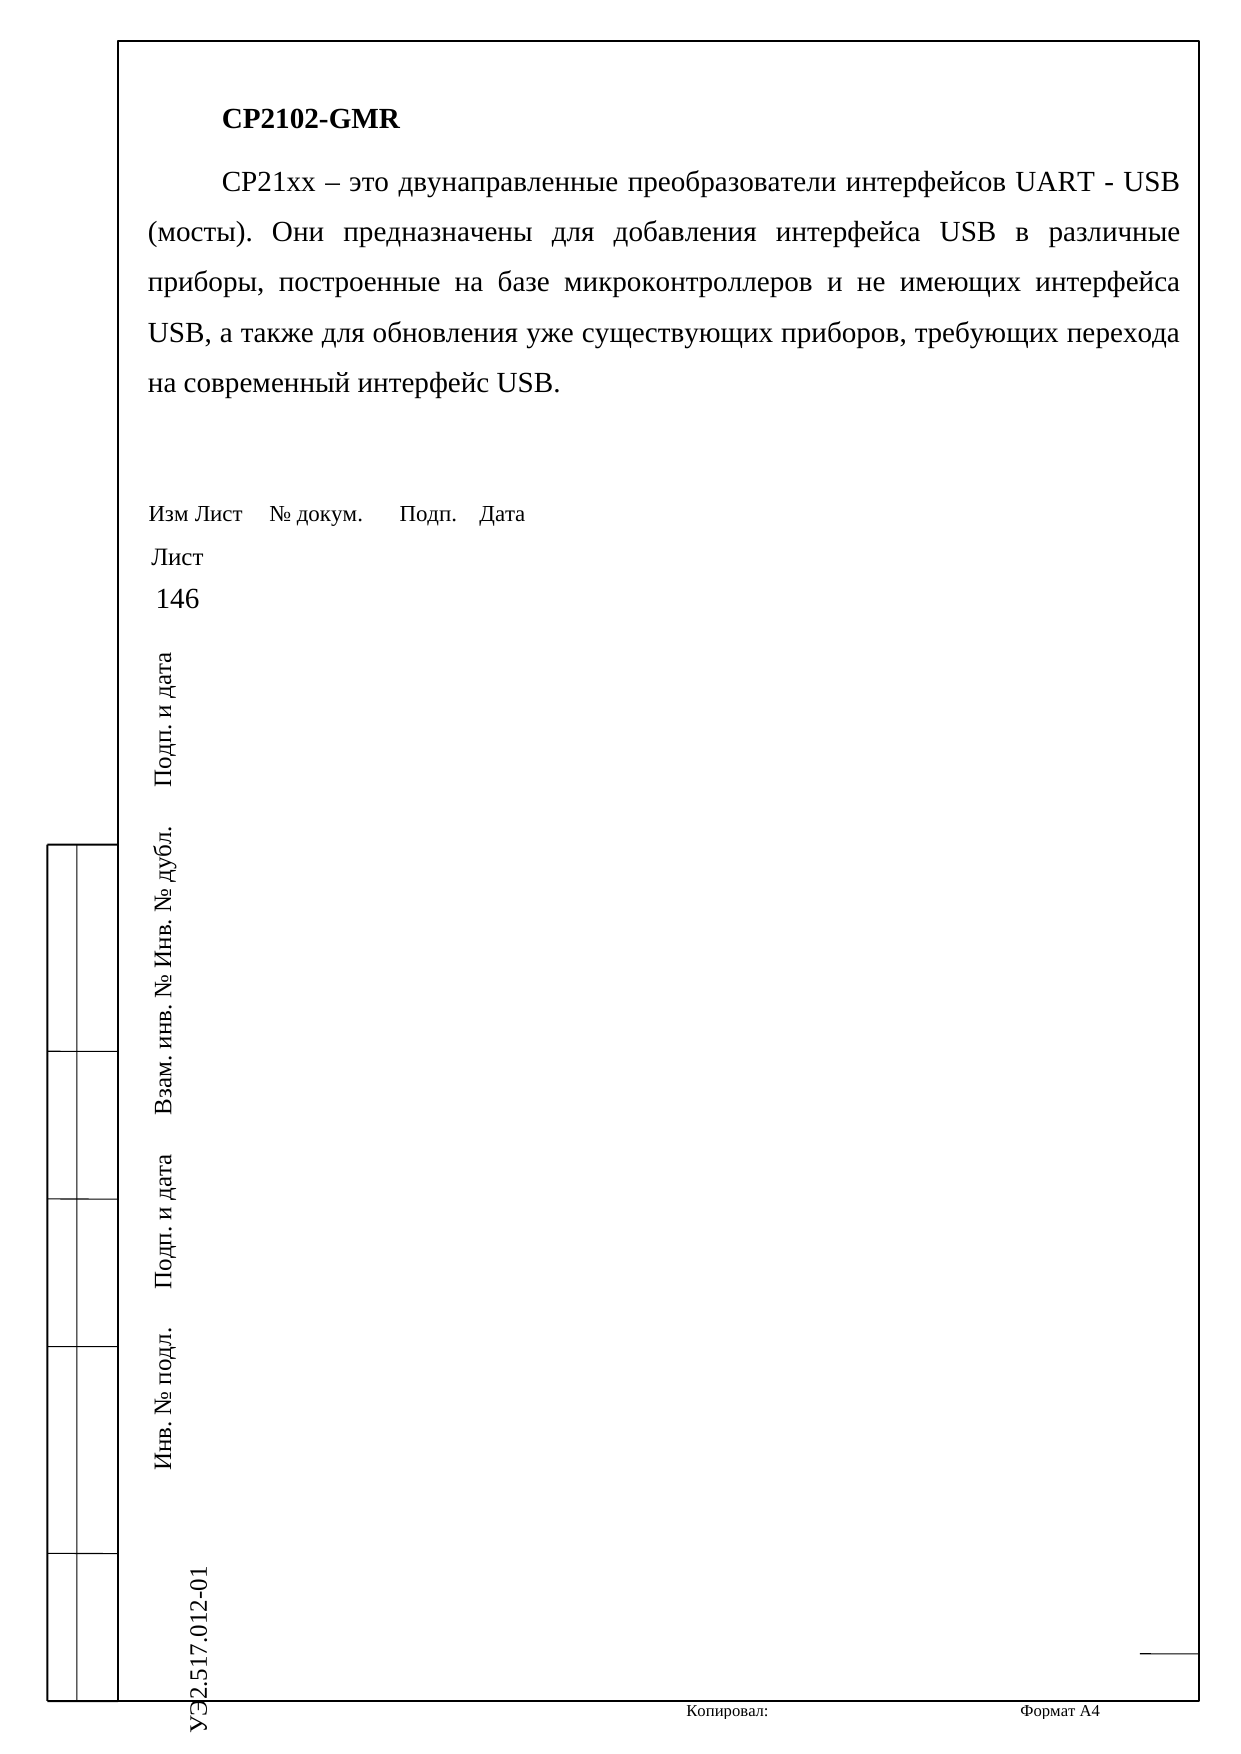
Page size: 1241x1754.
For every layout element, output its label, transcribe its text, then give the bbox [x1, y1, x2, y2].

text СР21хх – это двунаправленные преобразователи интерфейсов UART - USB (мосты). Они предназначены для добавления интерфейса USB в различные приборы, построенные на базе микроконтроллеров и не имеющих интерфейса USB, а также для обновления уже существующих приборов, требующих перехода на современный интерфейс USB. [148, 164, 1181, 399]
text CP2102-GMR [148, 101, 1181, 135]
